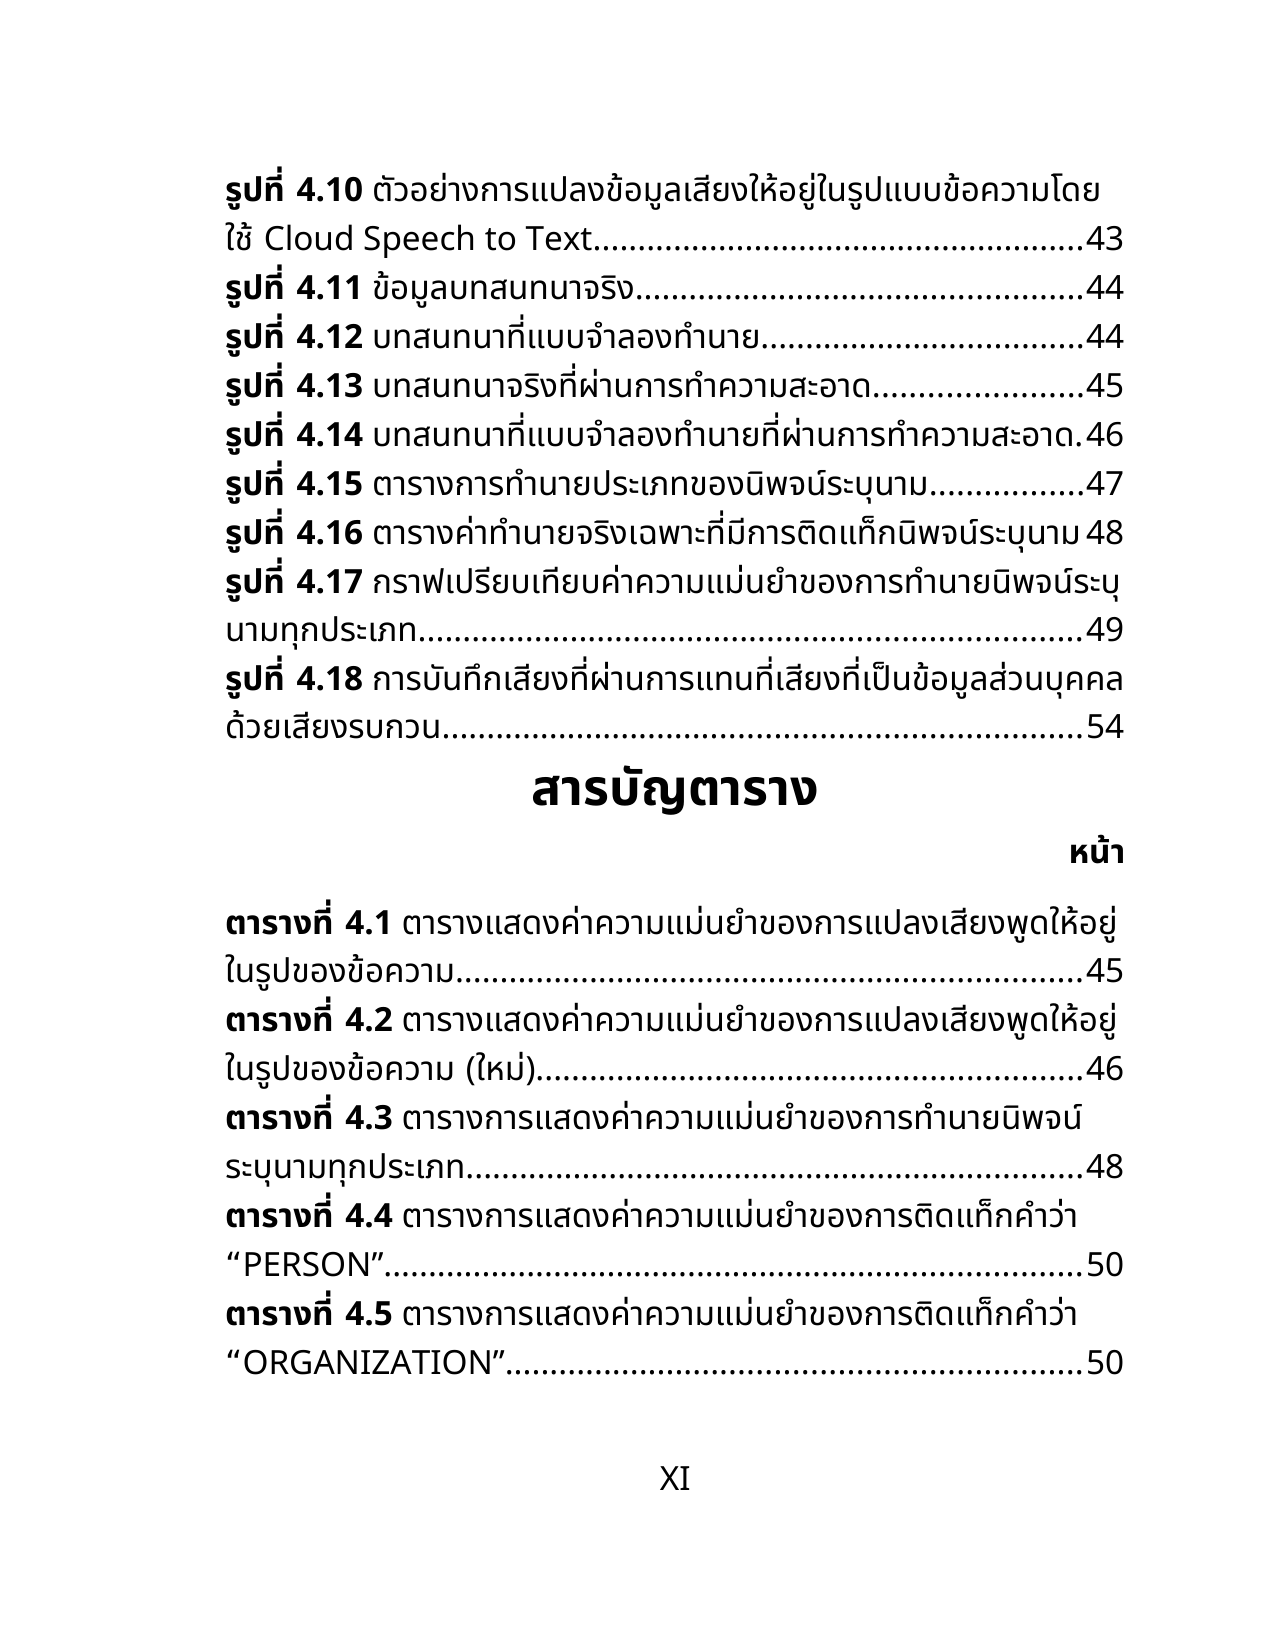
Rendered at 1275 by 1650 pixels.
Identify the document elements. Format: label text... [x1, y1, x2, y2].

text รูปที่ 4.10 ตัวอย่างการแปลงข้อมูลเสียงให้อยู่ในรูปแบบข้อความโดยใช้ Cloud Speech to Text 43 [225, 166, 1125, 260]
text สารบัญตาราง [225, 752, 1125, 828]
text ตารางที่ 4.3 ตารางการแสดงค่าความแม่นยำของการทำนายนิพจน์ระบุนามทุกประเภท 48 [225, 1094, 1125, 1188]
text รูปที่ 4.13 บทสนทนาจริงที่ผ่านการทำความสะอาด 45 [225, 362, 1125, 407]
text รูปที่ 4.18 การบันทึกเสียงที่ผ่านการแทนที่เสียงที่เป็นข้อมูลส่วนบุคคลด้วยเสียงรบกวน 54 [225, 655, 1125, 749]
text ตารางที่ 4.5 ตารางการแสดงค่าความแม่นยำของการติดแท็กคำว่า “ORGANIZATION” 50 [225, 1289, 1125, 1384]
text รูปที่ 4.16 ตารางค่าทำนายจริงเฉพาะที่มีการติดแท็กนิพจน์ระบุนาม 48 [225, 508, 1125, 554]
text รูปที่ 4.11 ข้อมูลบทสนทนาจริง 44 [225, 264, 1125, 309]
text ตารางที่ 4.1 ตารางแสดงค่าความแม่นยำของการแปลงเสียงพูดให้อยู่ในรูปของข้อความ 45 [225, 899, 1125, 993]
text ตารางที่ 4.4 ตารางการแสดงค่าความแม่นยำของการติดแท็กคำว่า “PERSON” 50 [225, 1192, 1125, 1286]
text รูปที่ 4.14 บทสนทนาที่แบบจำลองทำนายที่ผ่านการทำความสะอาด 46 [225, 411, 1125, 456]
text รูปที่ 4.12 บทสนทนาที่แบบจำลองทำนาย 44 [225, 313, 1125, 358]
text รูปที่ 4.17 กราฟเปรียบเทียบค่าความแม่นยำของการทำนายนิพจน์ระบุนามทุกประเภท 49 [225, 557, 1125, 651]
text รูปที่ 4.15 ตารางการทำนายประเภทของนิพจน์ระบุนาม 47 [225, 459, 1125, 505]
text หน้า [225, 828, 1125, 878]
text ตารางที่ 4.2 ตารางแสดงค่าความแม่นยำของการแปลงเสียงพูดให้อยู่ในรูปของข้อความ (ใหม่) 46 [225, 996, 1125, 1091]
